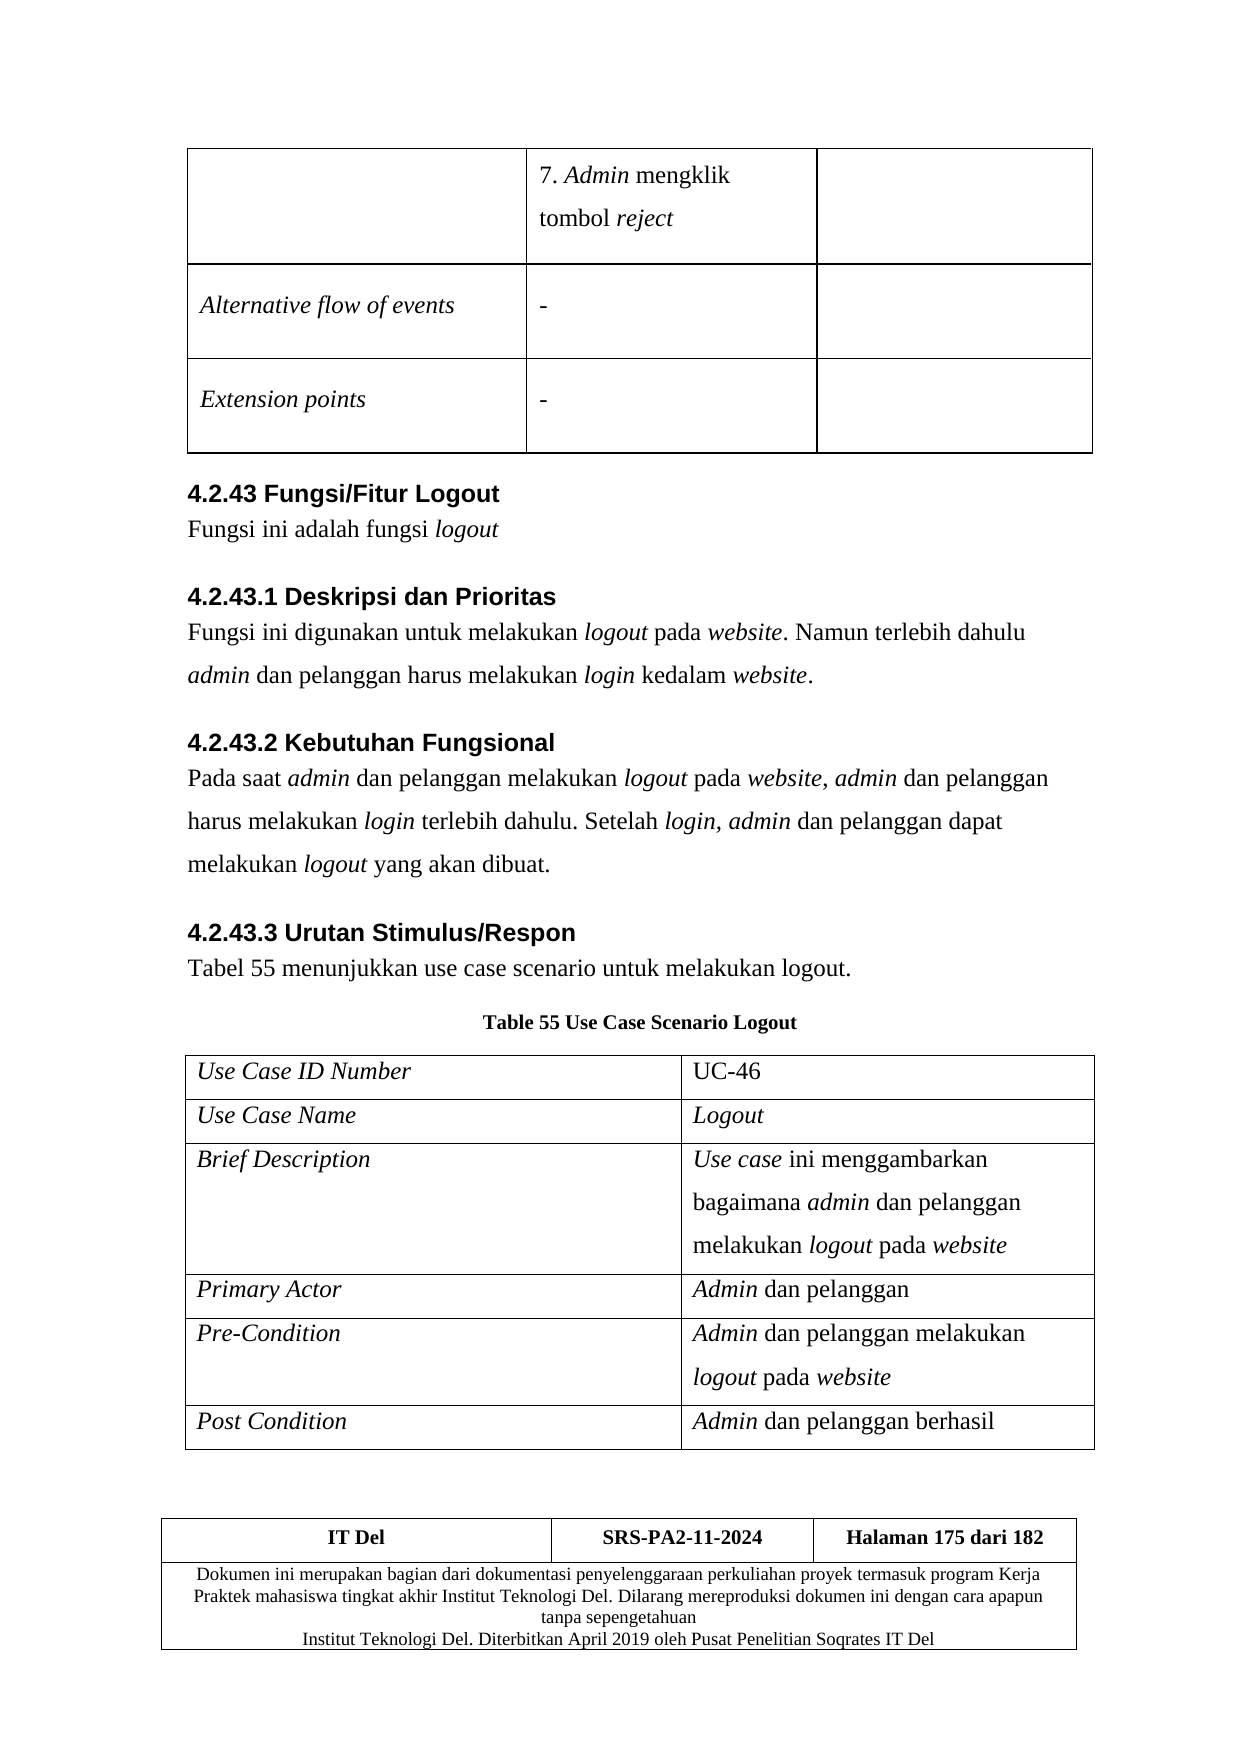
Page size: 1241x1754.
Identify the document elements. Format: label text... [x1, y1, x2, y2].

text Table 55 Use Case Scenario Logout [187, 1010, 1092, 1034]
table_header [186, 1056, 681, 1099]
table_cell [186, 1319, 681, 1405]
text Fungsi ini adalah fungsi logout [187, 514, 1092, 543]
text Pada saat admin dan pelanggan melakukan logout pada website, admin dan pelanggan harus melakukan login terlebih dahulu. Setelah login, admin dan pelanggan dapat melakukan logout yang akan dibuat. [187, 763, 1092, 878]
subtitle 4.2.43.2 Kebutuhan Fungsional [187, 728, 1092, 757]
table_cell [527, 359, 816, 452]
subtitle 4.2.43.1 Deskripsi dan Prioritas [187, 582, 1092, 611]
text Tabel 55 menunjukkan use case scenario untuk melakukan logout. [187, 953, 1092, 981]
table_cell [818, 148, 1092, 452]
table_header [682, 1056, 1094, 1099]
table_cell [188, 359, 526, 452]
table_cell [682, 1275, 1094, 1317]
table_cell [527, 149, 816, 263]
subtitle 4.2.43.3 Urutan Stimulus/Respon [187, 918, 1092, 946]
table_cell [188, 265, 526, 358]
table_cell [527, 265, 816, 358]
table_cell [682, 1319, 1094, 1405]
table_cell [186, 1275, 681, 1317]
subtitle 4.2.43 Fungsi/Fitur Logout [187, 479, 1092, 508]
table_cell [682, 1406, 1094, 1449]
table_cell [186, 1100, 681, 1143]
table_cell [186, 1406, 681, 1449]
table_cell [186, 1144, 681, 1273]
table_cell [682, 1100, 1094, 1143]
text Fungsi ini digunakan untuk melakukan logout pada website. Namun terlebih dahulu admin dan pelanggan harus melakukan login kedalam website. [187, 617, 1092, 689]
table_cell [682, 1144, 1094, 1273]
